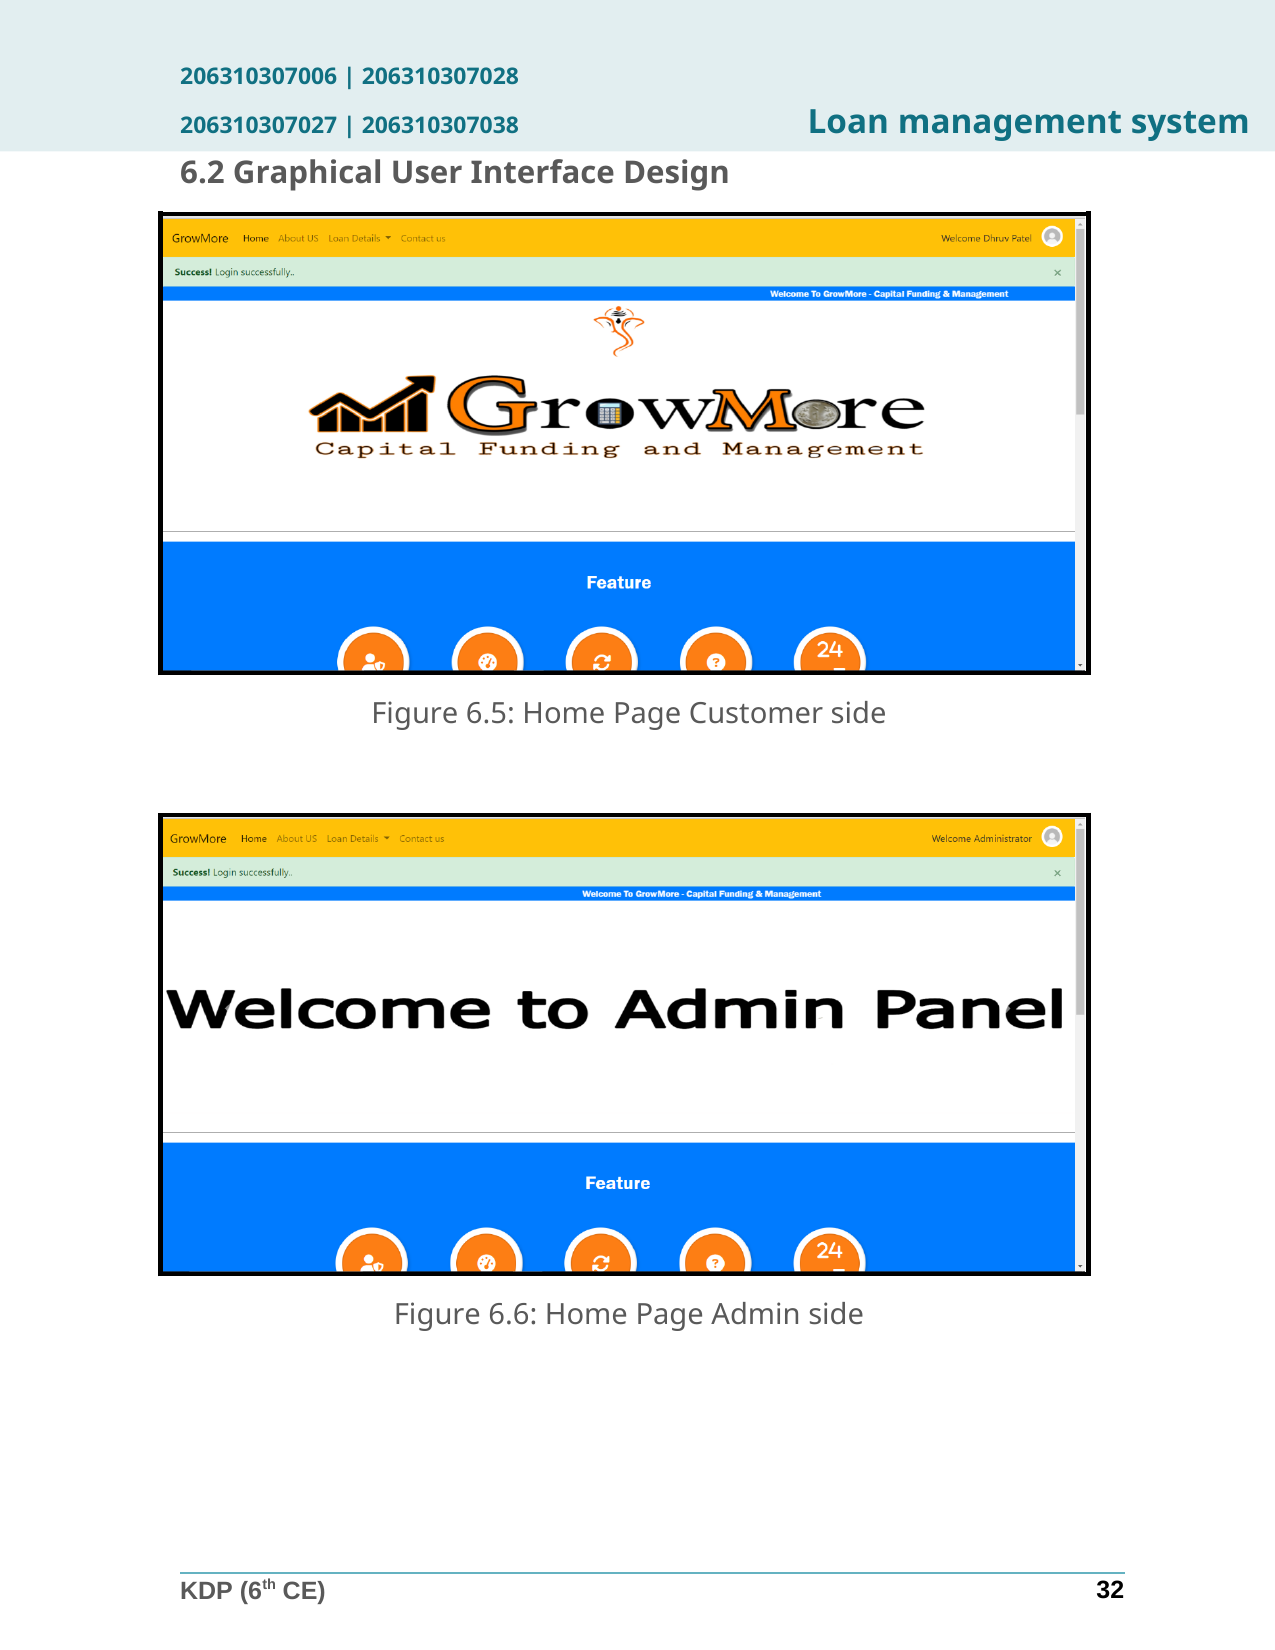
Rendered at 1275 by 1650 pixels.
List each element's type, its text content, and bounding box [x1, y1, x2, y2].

text Figure 6.6: Home Page Admin side [133, 1293, 1125, 1333]
text Figure 6.5: Home Page Customer side [133, 692, 1125, 732]
picture [163, 216, 1085, 671]
picture [163, 817, 1085, 1272]
text 6.2 Graphical User Interface Design [180, 150, 1125, 193]
